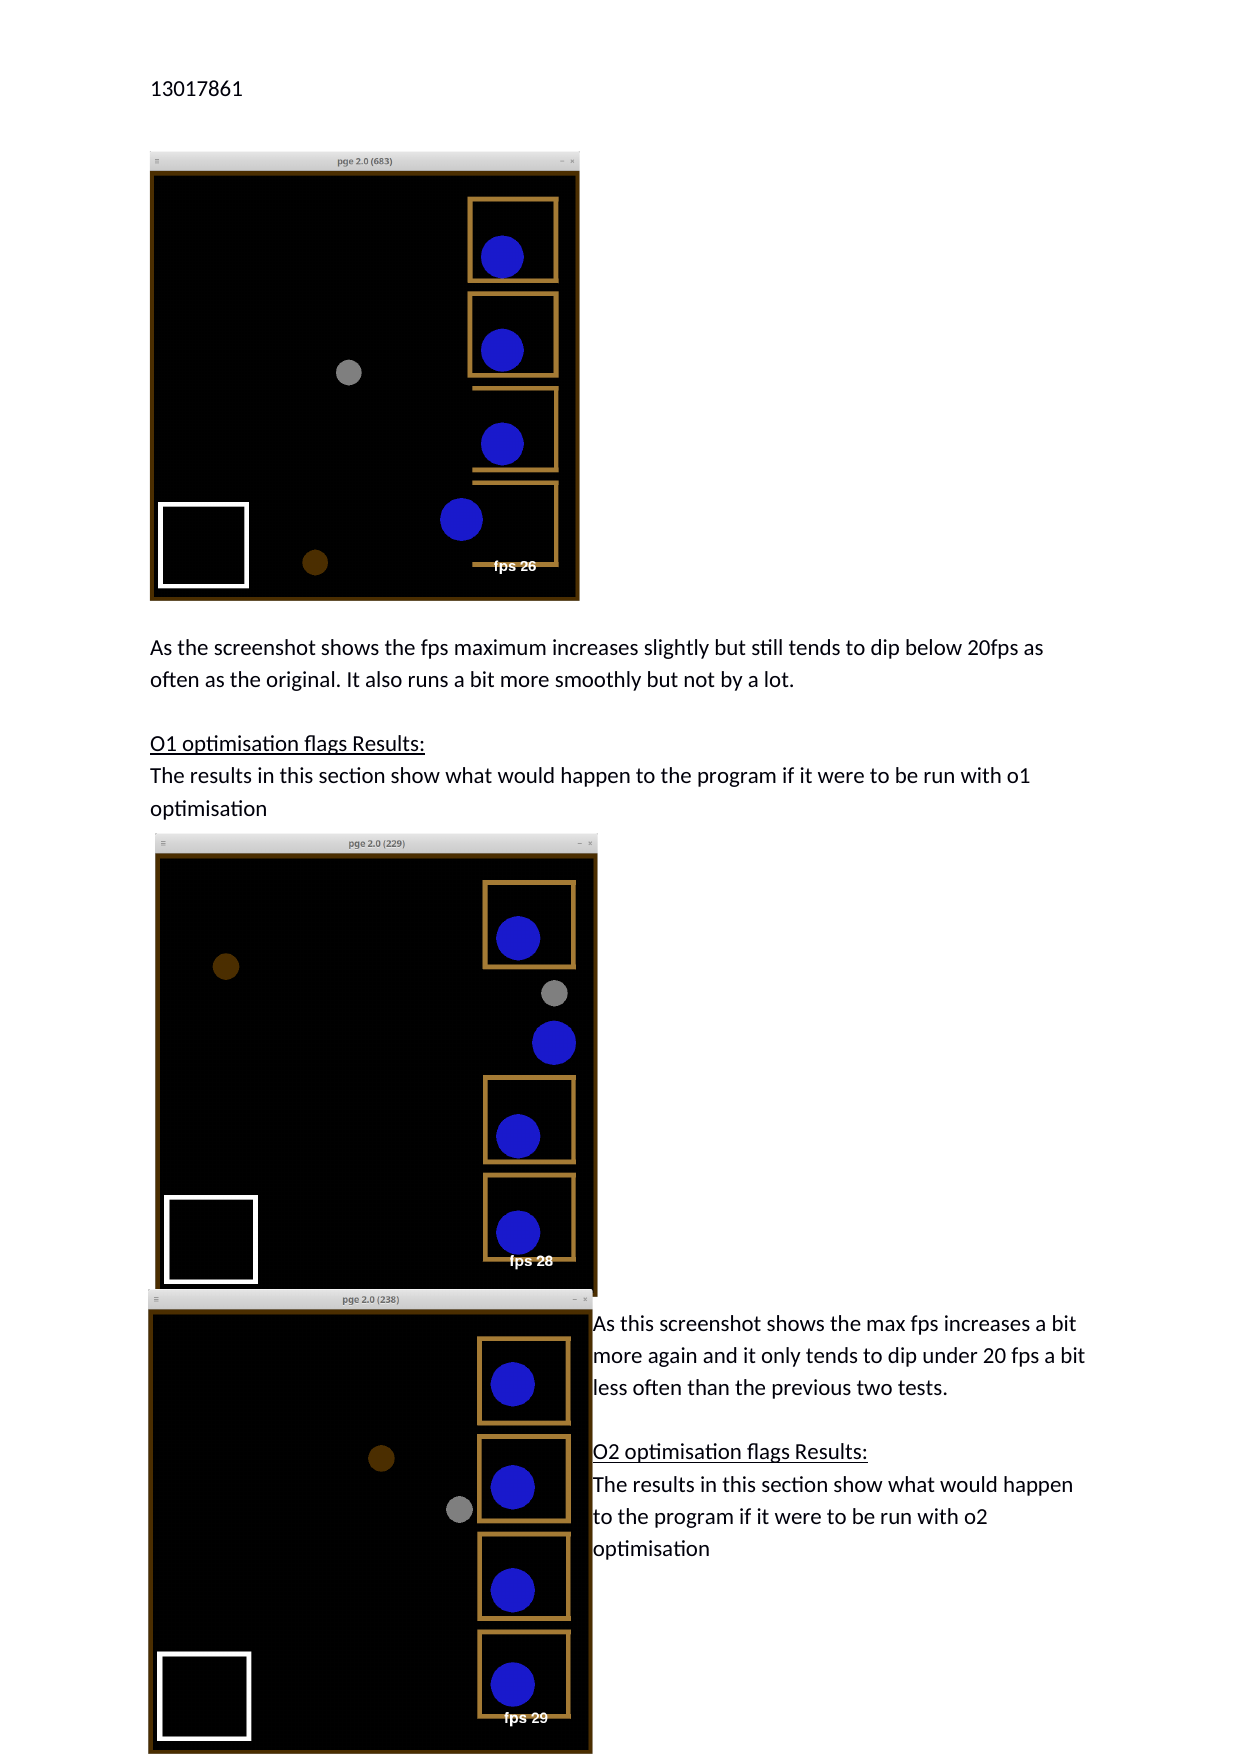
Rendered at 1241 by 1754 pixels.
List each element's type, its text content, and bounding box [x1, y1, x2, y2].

text The results in this section show what would happen to the program if it were to be run with o2 optimisation [593, 1470, 1090, 1562]
picture [149, 151, 580, 601]
text O1 optimisation flags Results: [150, 729, 1090, 757]
text The results in this section show what would happen to the program if it were to be run with o1 optimisation [150, 762, 1090, 822]
text As the screenshot shows the fps maximum increases slightly but still tends to dip below 20fps as often as the original. It also runs a bit more smoothly but not by a lot. [150, 633, 1090, 693]
text O2 optimisation flags Results: [593, 1437, 1090, 1466]
text As this screenshot shows the max fps increases a bit more again and it only tends to dip under 20 fps a bit less often than the previous two tests. [593, 1309, 1090, 1401]
picture [148, 833, 598, 1754]
